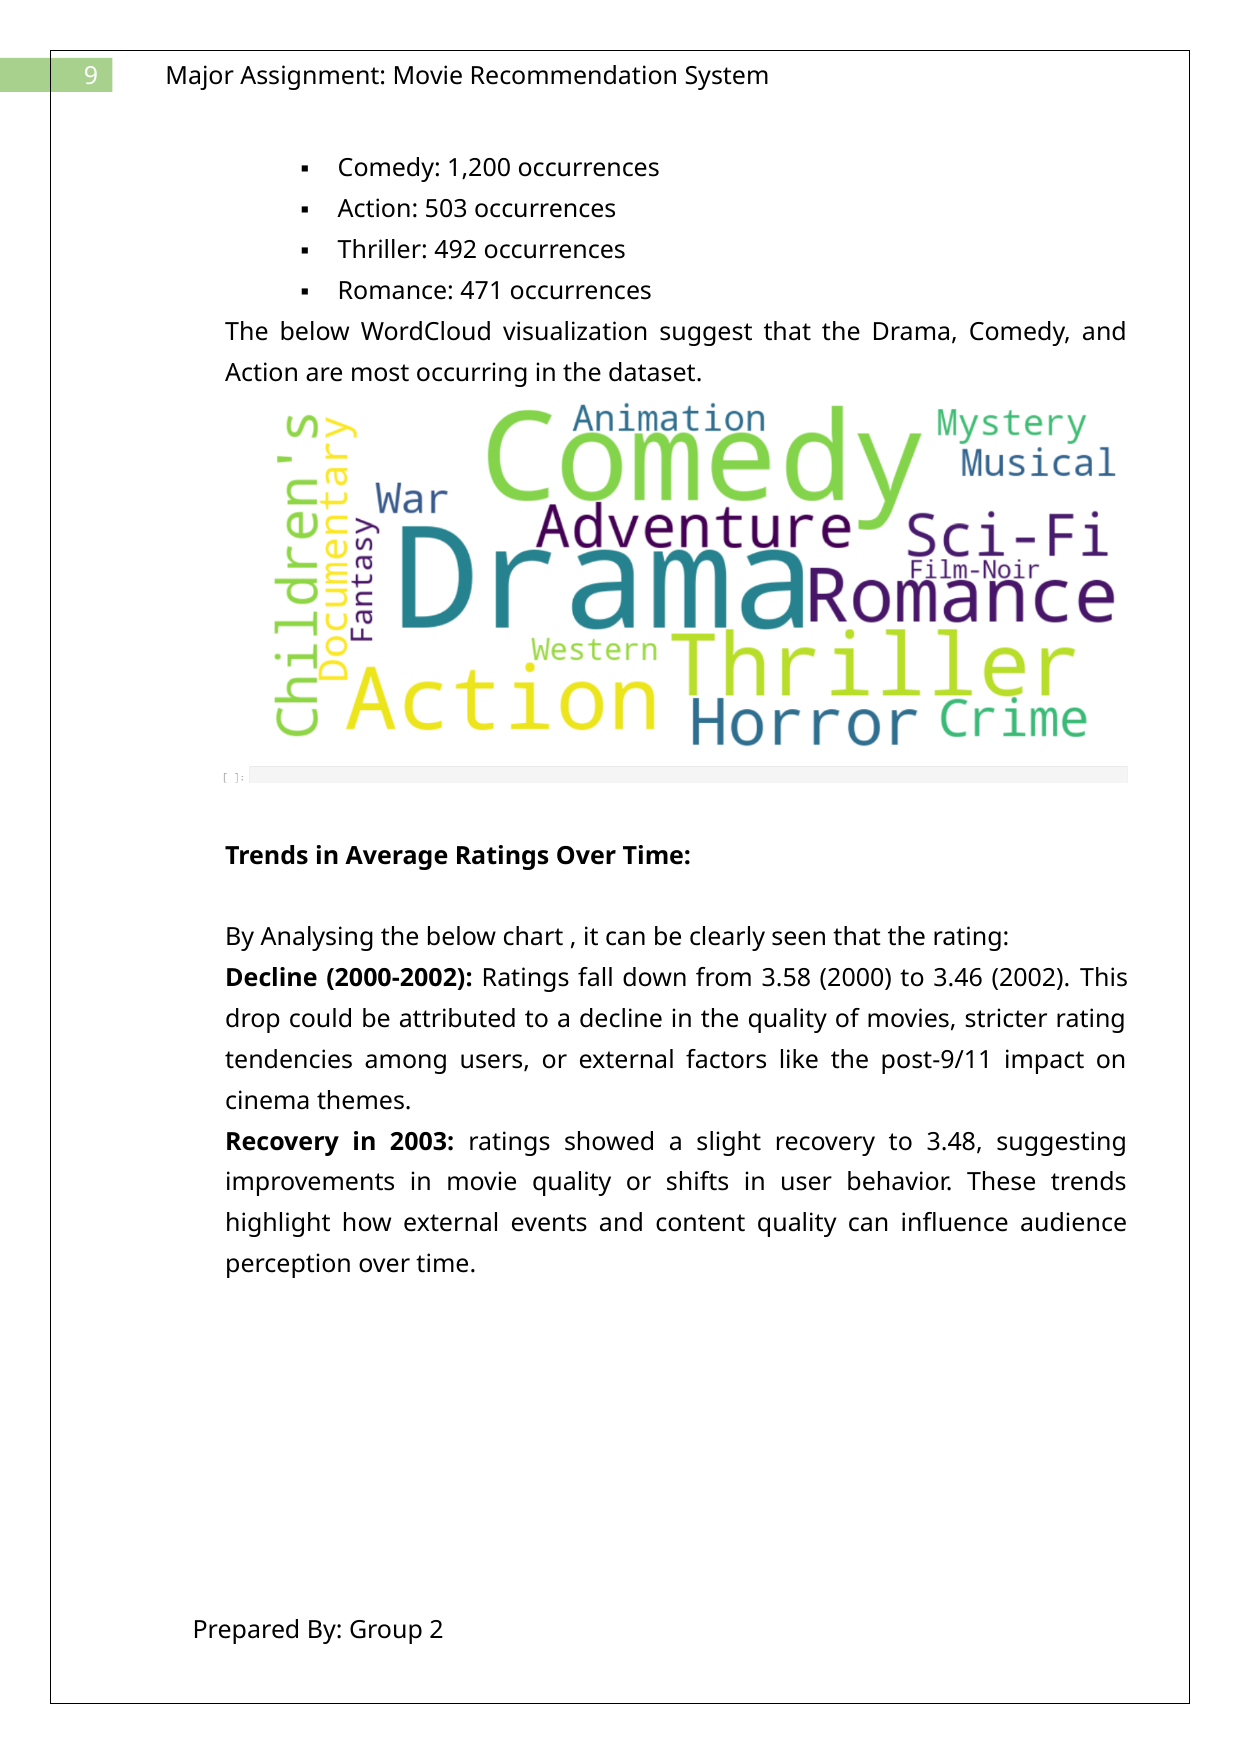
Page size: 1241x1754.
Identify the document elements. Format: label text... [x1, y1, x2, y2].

list Romance: 471 occurrences [300, 272, 1128, 307]
list Comedy: 1,200 occurrences [300, 150, 1128, 184]
list Action: 503 occurrences [300, 191, 1128, 225]
text Recovery in 2003: ratings showed a slight recovery to 3.48, suggesting improvements in movie quality or shifts in user behavior. These trends highlight how external events and content quality can influence audience perception over time. [225, 1123, 1128, 1280]
text Decline (2000-2002): Ratings fall down from 3.58 (2000) to 3.46 (2002). This drop could be attributed to a decline in the quality of movies, stricter rating tendencies among users, or external factors like the post-9/11 impact on cinema themes. [225, 960, 1128, 1116]
text The below WordCloud visualization suggest that the Drama, Comedy, and Action are most occurring in the dataset. [225, 313, 1128, 388]
text Trends in Average Ratings Over Time: [225, 837, 1128, 871]
picture [223, 395, 1128, 783]
list Thriller: 492 occurrences [300, 232, 1128, 266]
text By Analysing the below chart , it can be clearly seen that the rating: [225, 919, 1128, 953]
